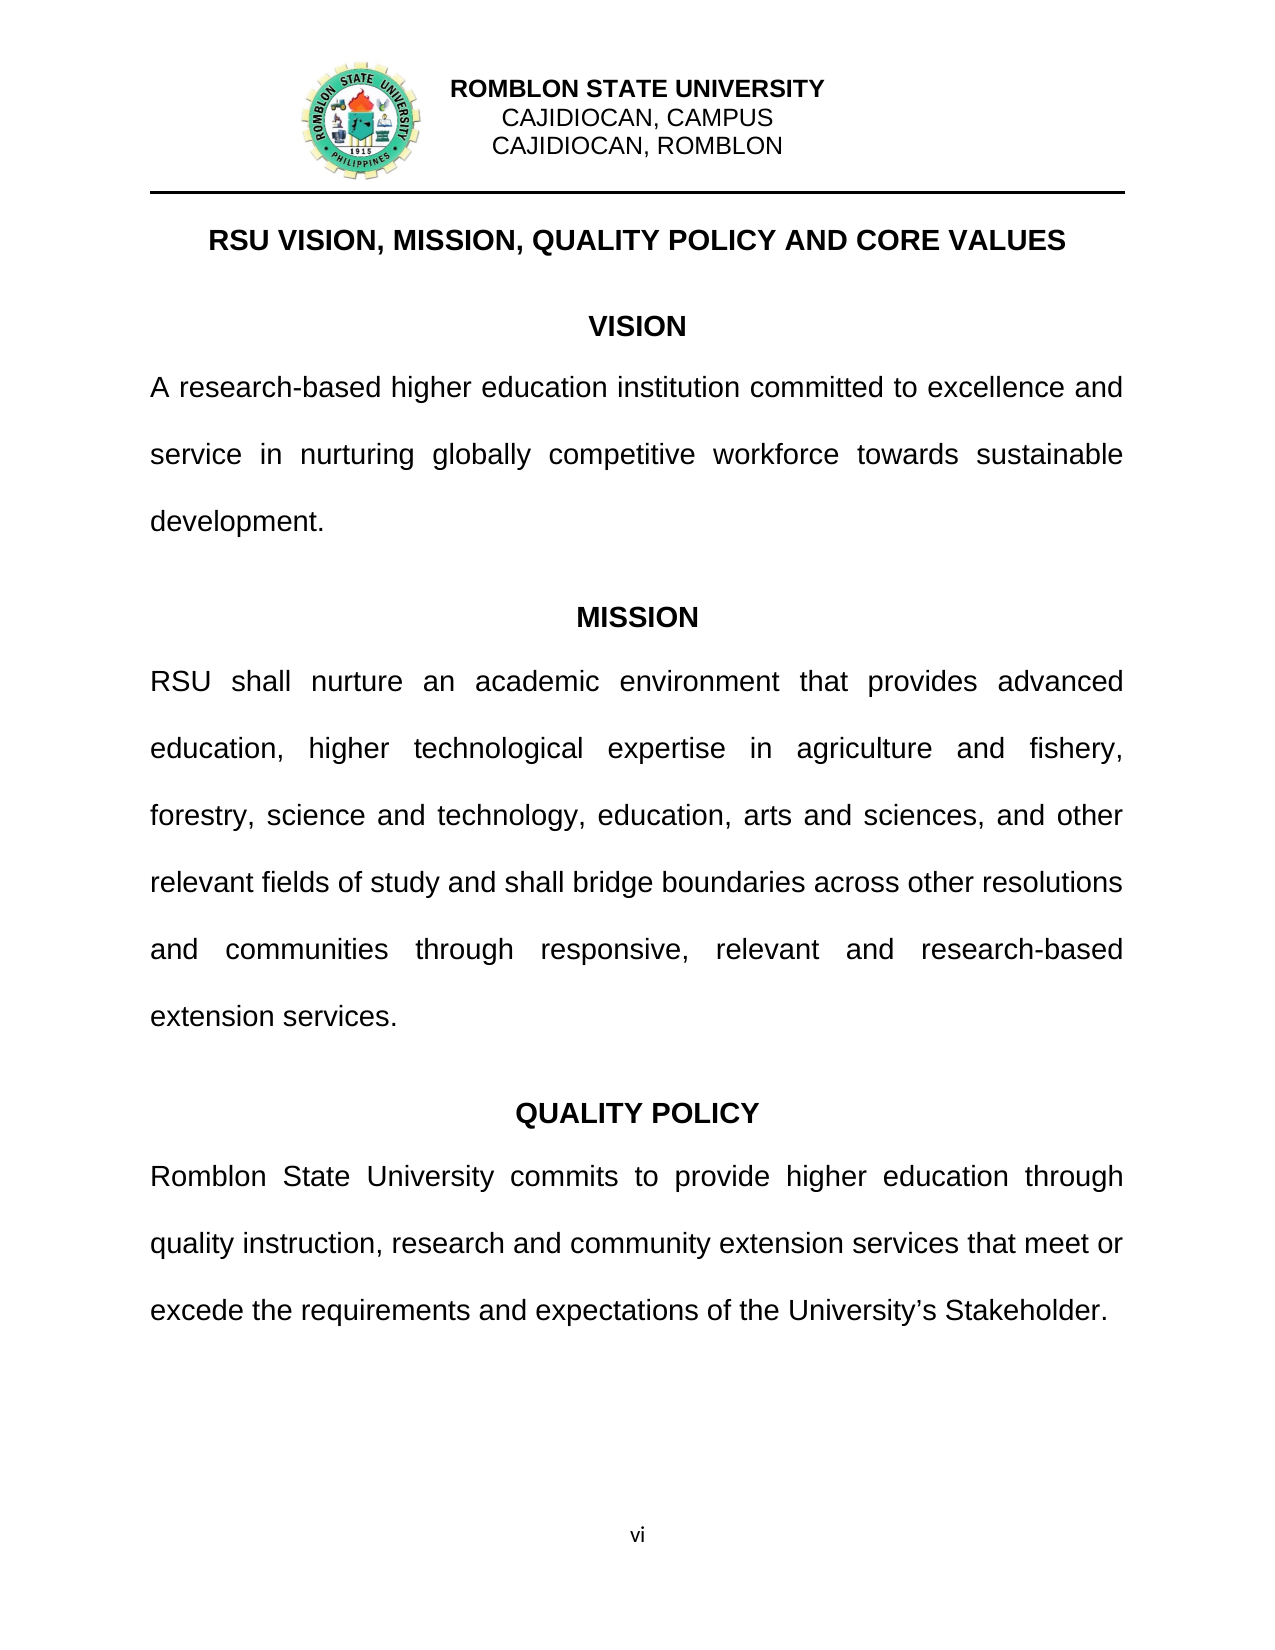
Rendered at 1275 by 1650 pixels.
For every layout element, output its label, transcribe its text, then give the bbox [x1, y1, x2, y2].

picture [311, 71, 411, 170]
subtitle MISSION [150, 600, 1125, 634]
text Romblon State University commits to provide higher education through quality instruction, research and community extension services that meet or excede the requirements and expectations of the University’s Stakeholder. [150, 1159, 1125, 1327]
subtitle VISION [150, 309, 1125, 342]
text A research-based higher education institution committed to excellence and service in nurturing globally competitive workforce towards sustainable development. [150, 370, 1125, 538]
subtitle RSU VISION, MISSION, QUALITY POLICY AND CORE VALUES [150, 223, 1125, 256]
text RSU shall nurture an academic environment that provides advanced education, higher technological expertise in agriculture and fishery, forestry, science and technology, education, arts and sciences, and other relevant fields of study and shall bridge boundaries across other resolutions and communities through responsive, relevant and research-based extension services. [150, 664, 1125, 1033]
subtitle QUALITY POLICY [150, 1096, 1125, 1129]
